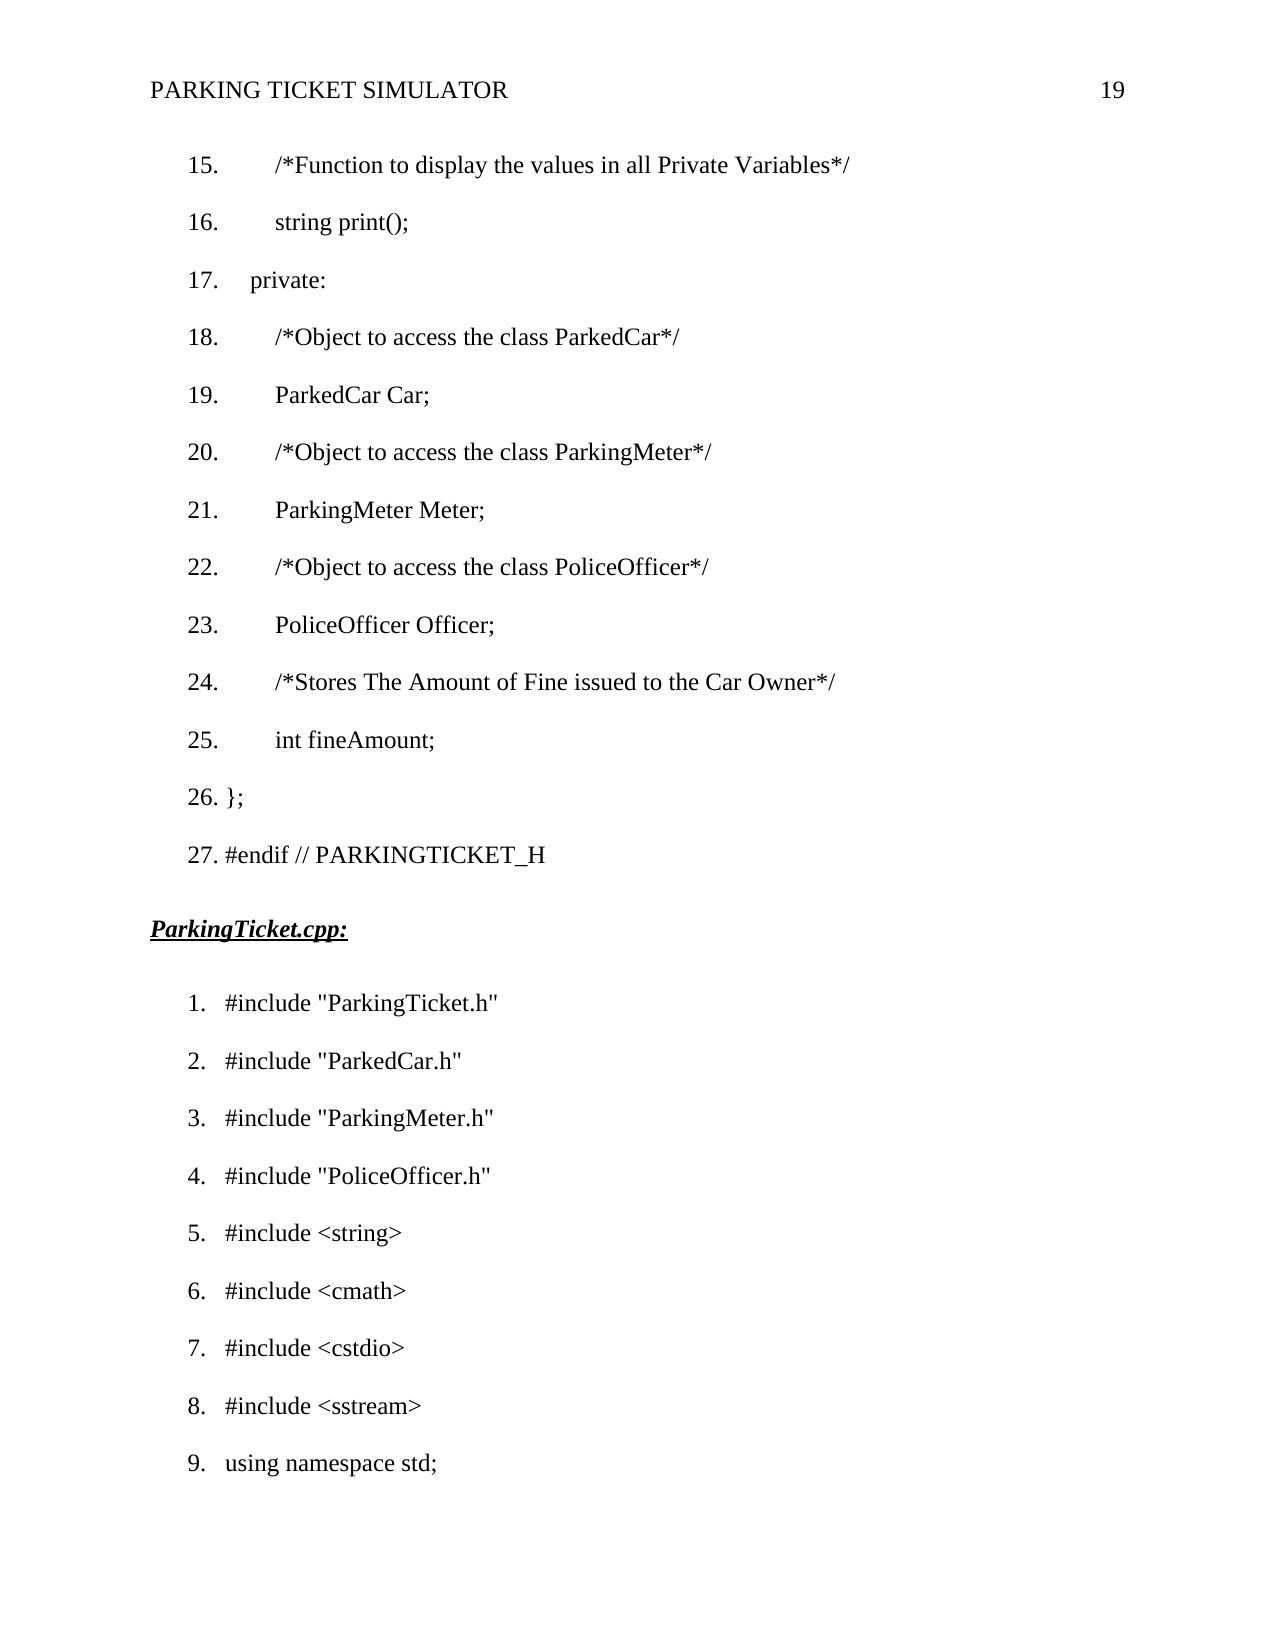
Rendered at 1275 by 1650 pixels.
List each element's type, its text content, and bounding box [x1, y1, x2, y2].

list int fineAmount; [187, 725, 1125, 754]
list #include "ParkingTicket.h" [187, 988, 1125, 1017]
list }; [187, 782, 1125, 811]
list #include <cstdio> [187, 1333, 1125, 1362]
list #include <cmath> [187, 1276, 1125, 1304]
text ParkingTicket.cpp: [150, 914, 1125, 943]
list string print(); [187, 207, 1125, 236]
list #include <string> [187, 1218, 1125, 1247]
list ParkingMeter Meter; [187, 495, 1125, 524]
list using namespace std; [187, 1448, 1125, 1477]
list /*Object to access the class ParkedCar*/ [187, 322, 1125, 351]
list /*Stores The Amount of Fine issued to the Car Owner*/ [187, 667, 1125, 696]
list /*Object to access the class ParkingMeter*/ [187, 437, 1125, 466]
list /*Object to access the class PoliceOfficer*/ [187, 552, 1125, 581]
list #include <sstream> [187, 1391, 1125, 1419]
list #endif // PARKINGTICKET_H [187, 840, 1125, 869]
list #include "ParkedCar.h" [187, 1046, 1125, 1074]
list ParkedCar Car; [187, 380, 1125, 409]
list /*Function to display the values in all Private Variables*/ [187, 150, 1125, 179]
list #include "ParkingMeter.h" [187, 1103, 1125, 1132]
list #include "PoliceOfficer.h" [187, 1161, 1125, 1189]
list PoliceOfficer Officer; [187, 610, 1125, 639]
list private: [187, 265, 1125, 294]
